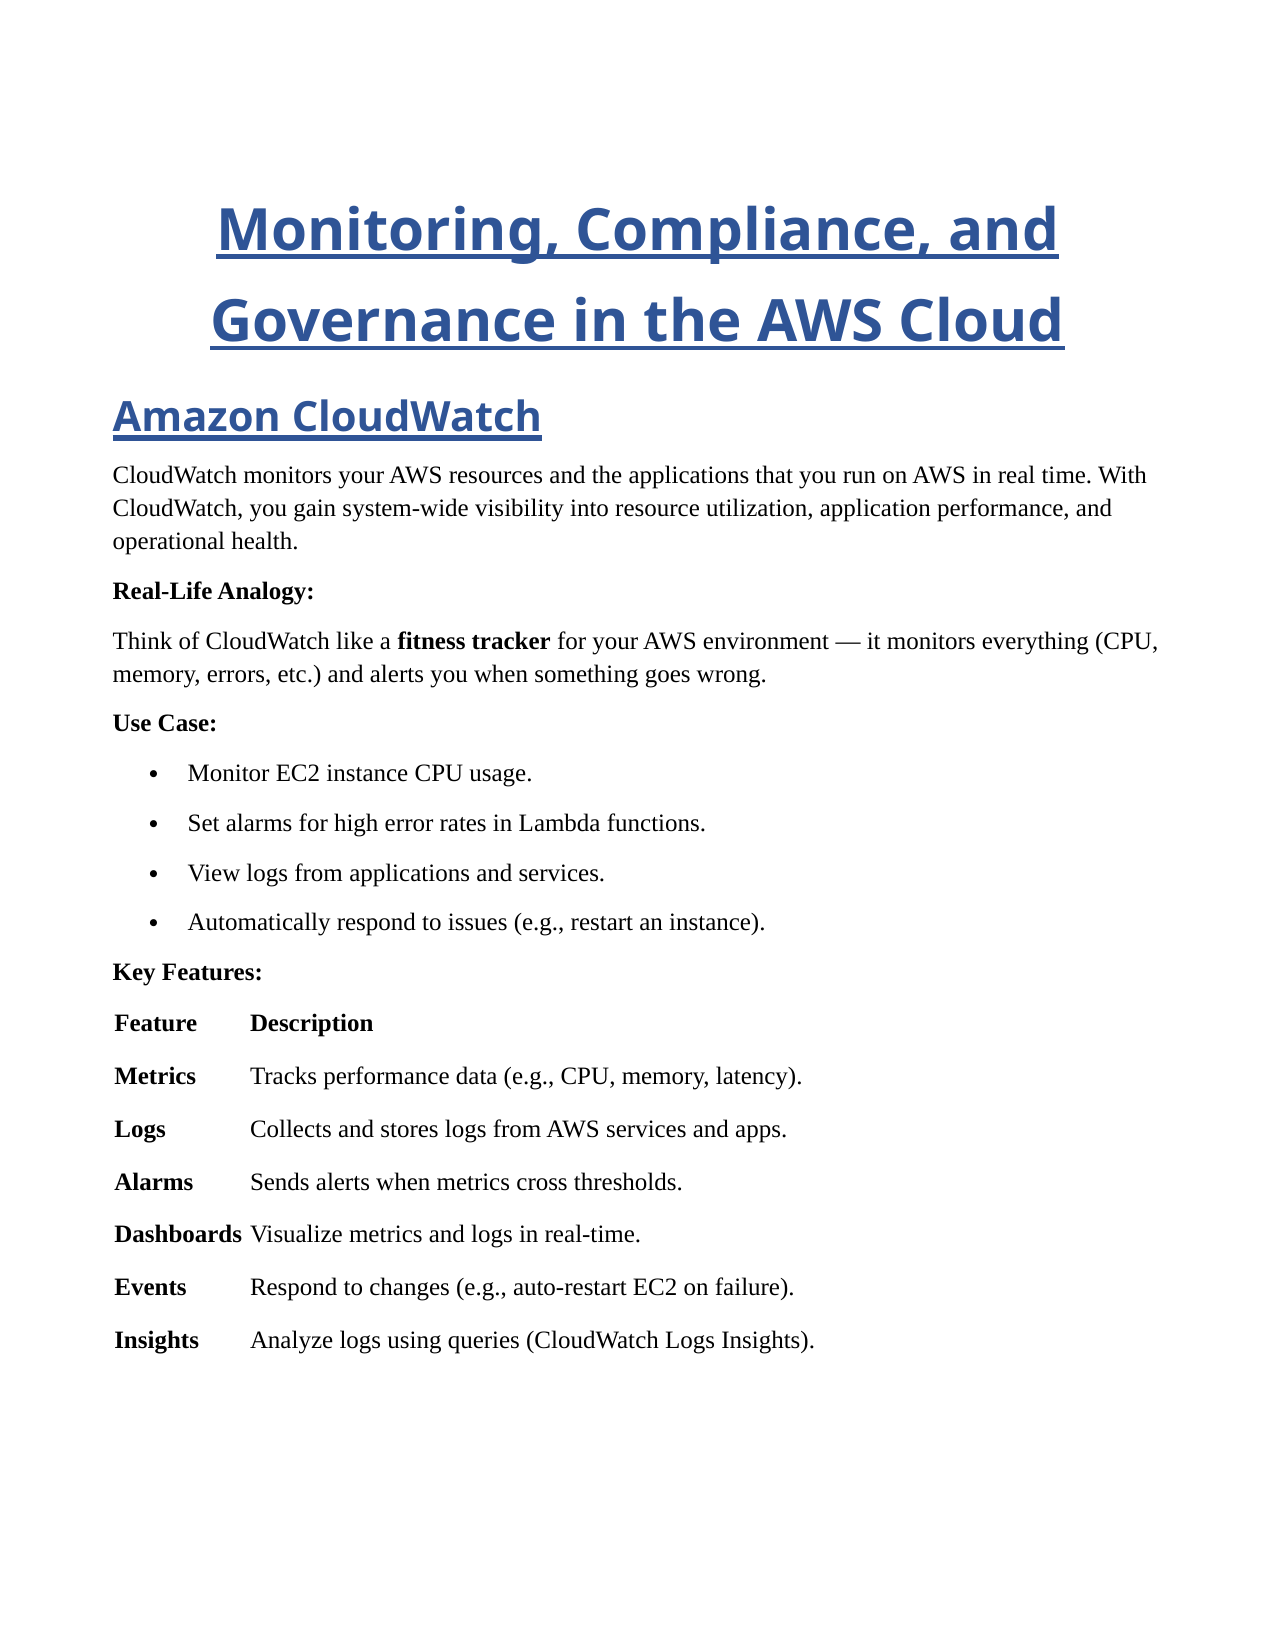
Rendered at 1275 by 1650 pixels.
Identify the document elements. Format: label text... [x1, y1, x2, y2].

text CloudWatch monitors your AWS resources and the applications that you run on AWS in real time. With CloudWatch, you gain system-wide visibility into resource utilization, application performance, and operational health. [112, 460, 1162, 555]
list Automatically respond to issues (e.g., restart an instance). [150, 907, 1162, 936]
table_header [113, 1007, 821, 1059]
text Think of CloudWatch like a fitness tracker for your AWS environment — it monitors everything (CPU, memory, errors, etc.) and alerts you when something goes wrong. [112, 626, 1162, 688]
text Use Case: [112, 708, 1162, 737]
list View logs from applications and services. [150, 858, 1162, 886]
text Key Features: [112, 957, 1162, 986]
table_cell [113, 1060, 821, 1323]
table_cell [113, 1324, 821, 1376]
text Real-Life Analogy: [112, 576, 1162, 605]
subtitle Monitoring, Compliance, and Governance in the AWS Cloud [112, 187, 1162, 358]
subtitle Amazon CloudWatch [112, 387, 1162, 444]
list Set alarms for high error rates in Lambda functions. [150, 808, 1162, 837]
list Monitor EC2 instance CPU usage. [150, 758, 1162, 787]
